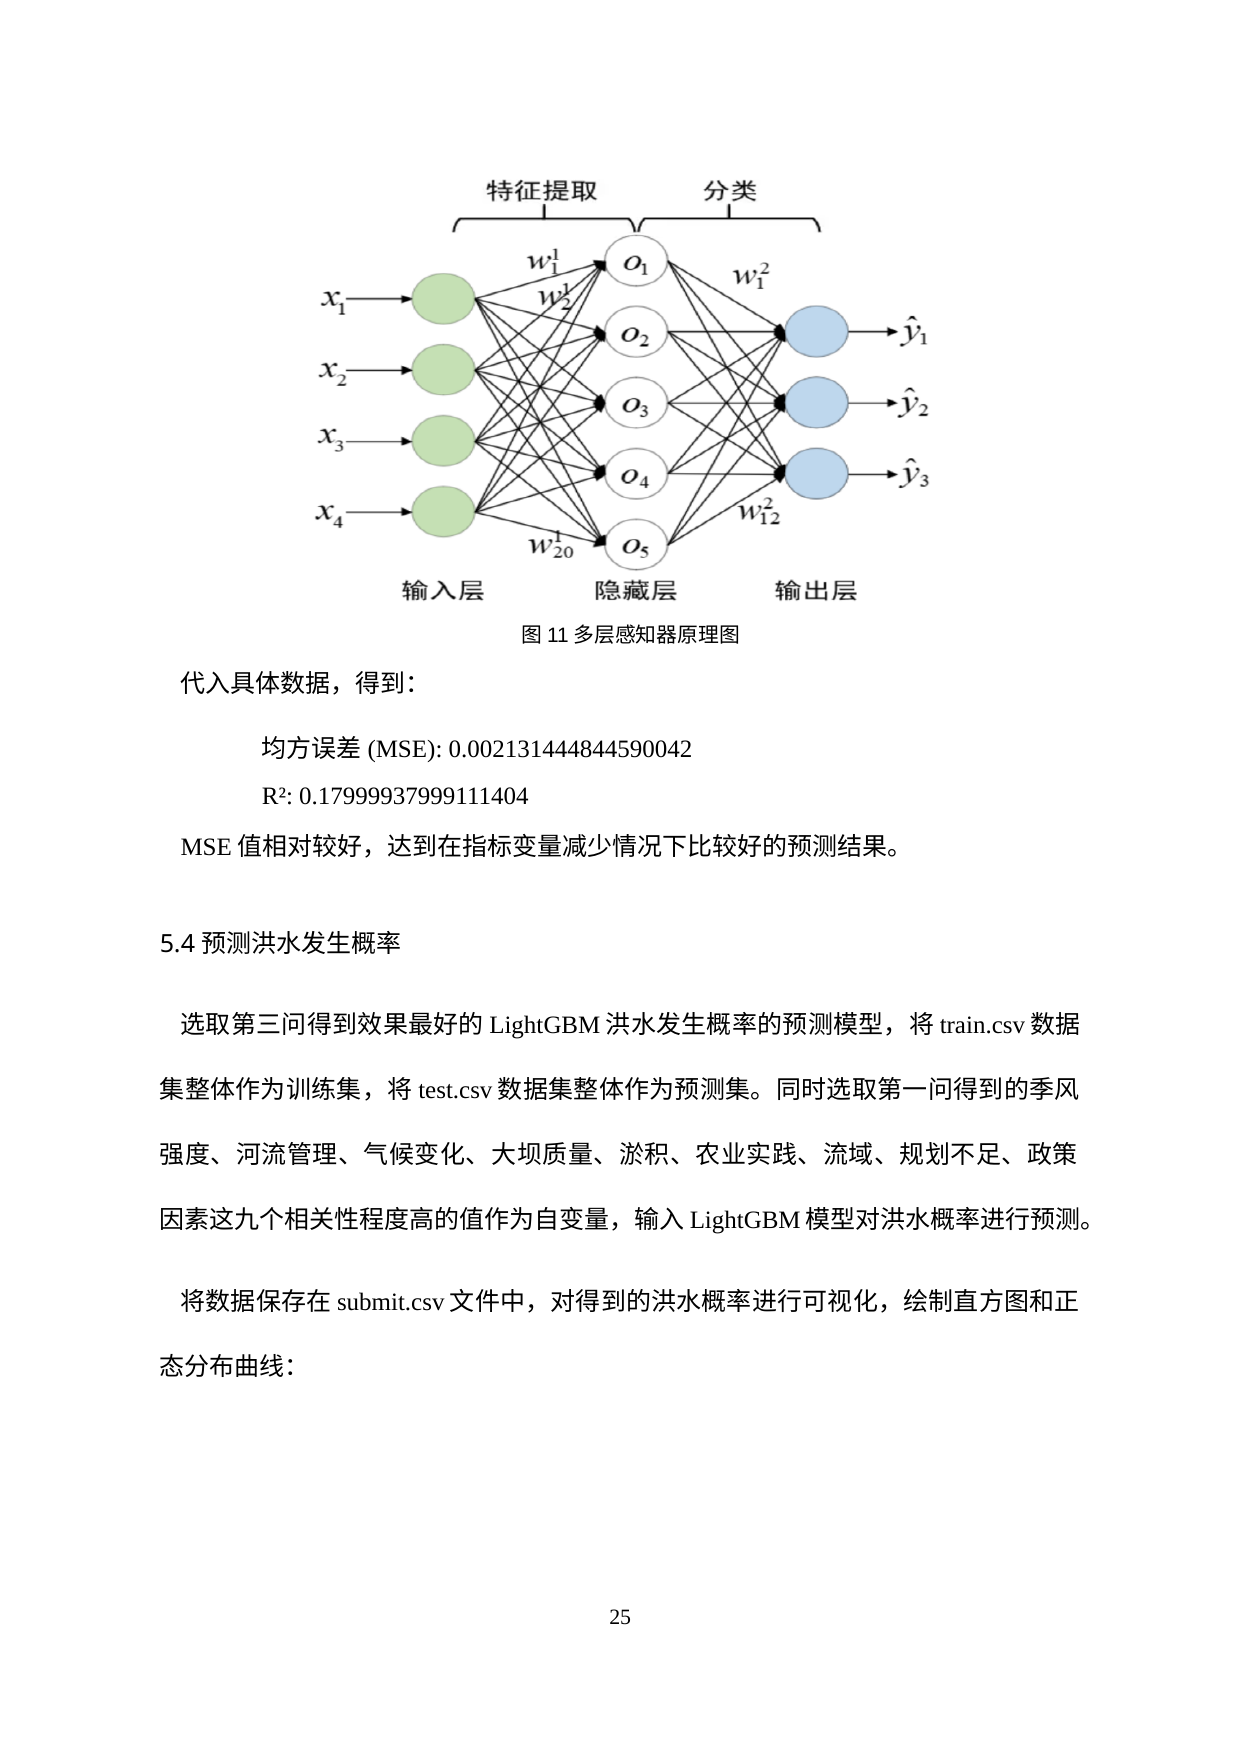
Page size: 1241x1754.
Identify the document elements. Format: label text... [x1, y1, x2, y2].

text 选取第三问得到效果最好的LightGBM洪水发生概率的预测模型，将train.csv数据集整体作为训练集，将test.csv数据集整体作为预测集。同时选取第一问得到的季风强度、河流管理、气候变化、大坝质量、淤积、农业实践、流域、规划不足、政策因素这九个相关性程度高的值作为自变量，输入LightGBM模型对洪水概率进行预测。 [159, 991, 1081, 1251]
subtitle 5.4 预测洪水发生概率 [159, 909, 1081, 974]
text 均方误差 (MSE): 0.002131444844590042 [159, 714, 1081, 779]
picture [310, 161, 951, 614]
text R²: 0.17999937999111404 [159, 779, 1081, 812]
text 将数据保存在submit.csv文件中，对得到的洪水概率进行可视化，绘制直方图和正态分布曲线： [159, 1267, 1081, 1397]
text 代入具体数据，得到： [159, 649, 1081, 714]
text 图 11 多层感知器原理图 [159, 617, 1081, 649]
text MSE值相对较好，达到在指标变量减少情况下比较好的预测结果。 [159, 812, 1081, 877]
